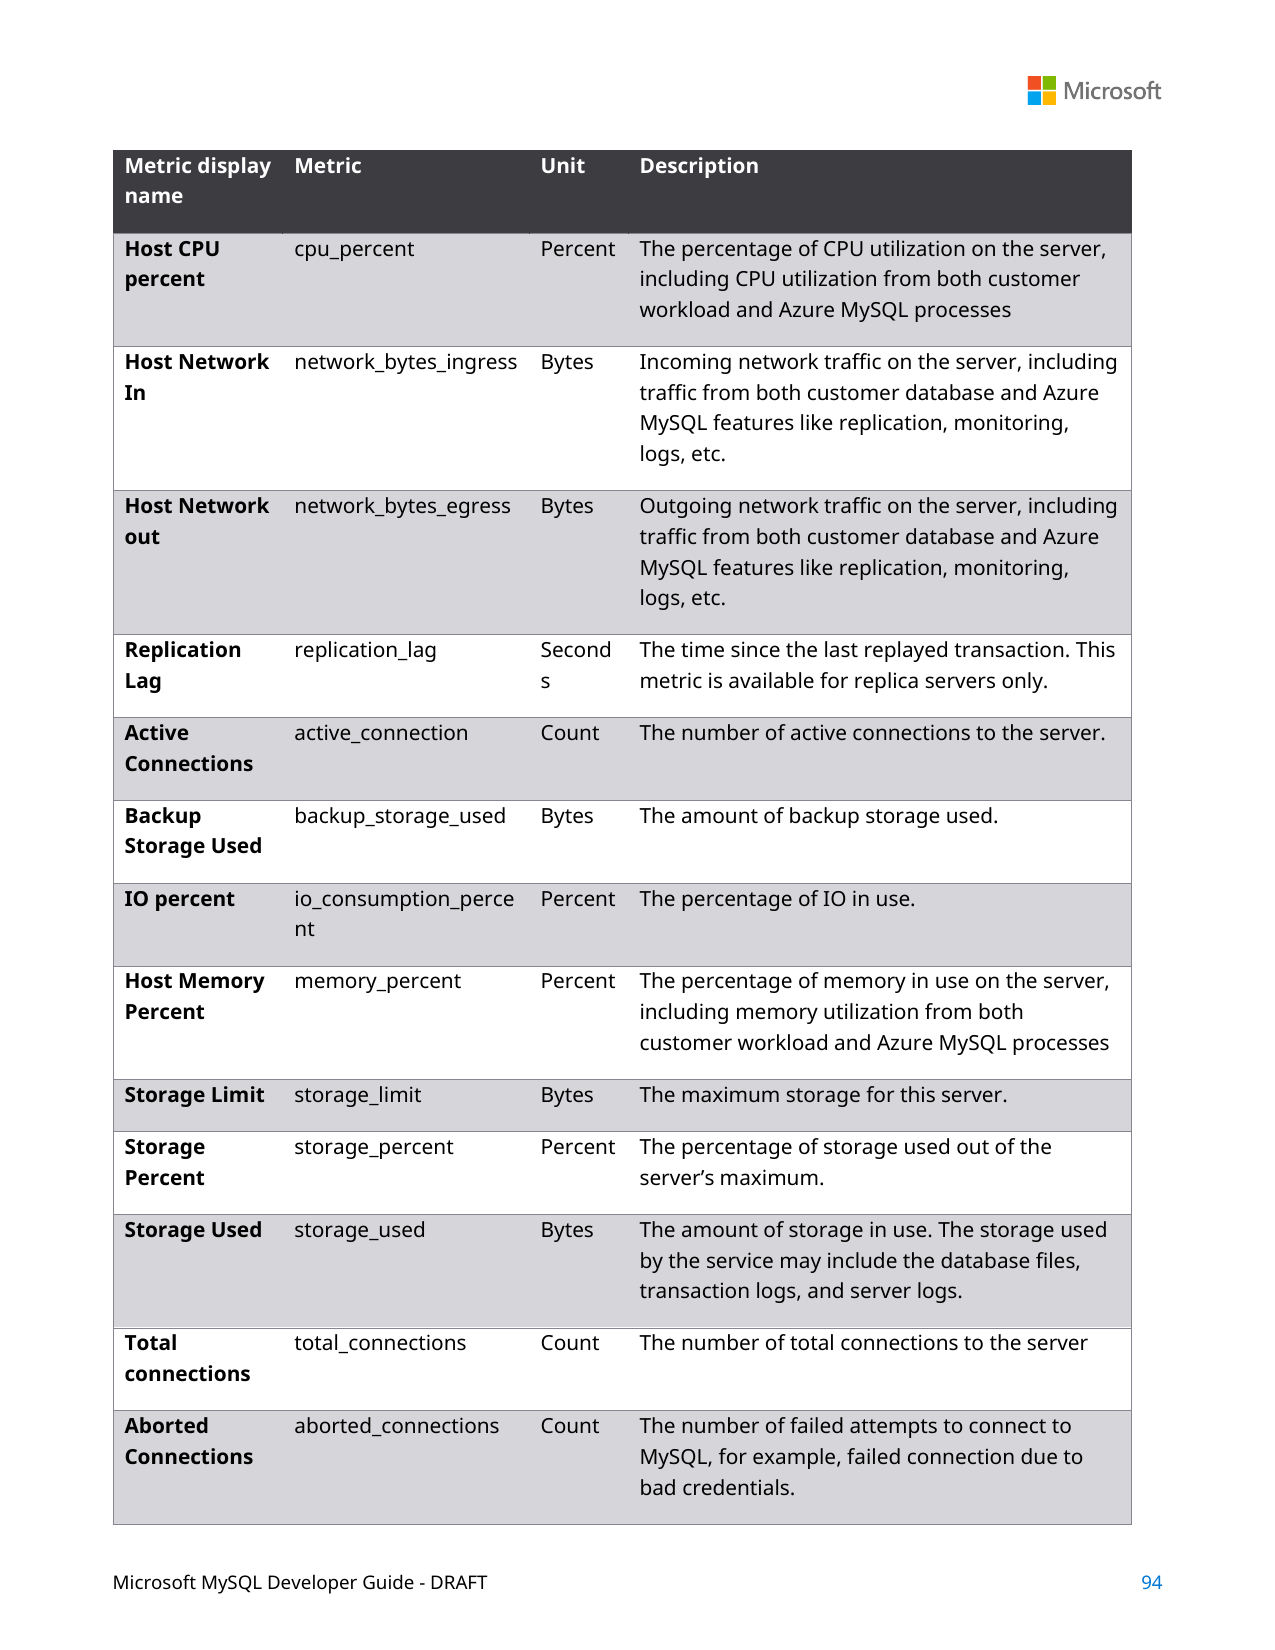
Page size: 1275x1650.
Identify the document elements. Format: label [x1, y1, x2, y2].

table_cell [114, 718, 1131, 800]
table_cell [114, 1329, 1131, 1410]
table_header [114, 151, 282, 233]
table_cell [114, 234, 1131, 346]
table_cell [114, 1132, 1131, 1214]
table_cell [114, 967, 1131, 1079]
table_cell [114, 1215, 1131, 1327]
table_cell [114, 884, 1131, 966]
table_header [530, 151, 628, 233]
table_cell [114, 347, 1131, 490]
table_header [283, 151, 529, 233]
picture [1026, 75, 1163, 107]
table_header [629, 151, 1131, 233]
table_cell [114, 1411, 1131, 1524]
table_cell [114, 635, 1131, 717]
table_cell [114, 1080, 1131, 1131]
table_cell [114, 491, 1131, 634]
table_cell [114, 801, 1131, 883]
